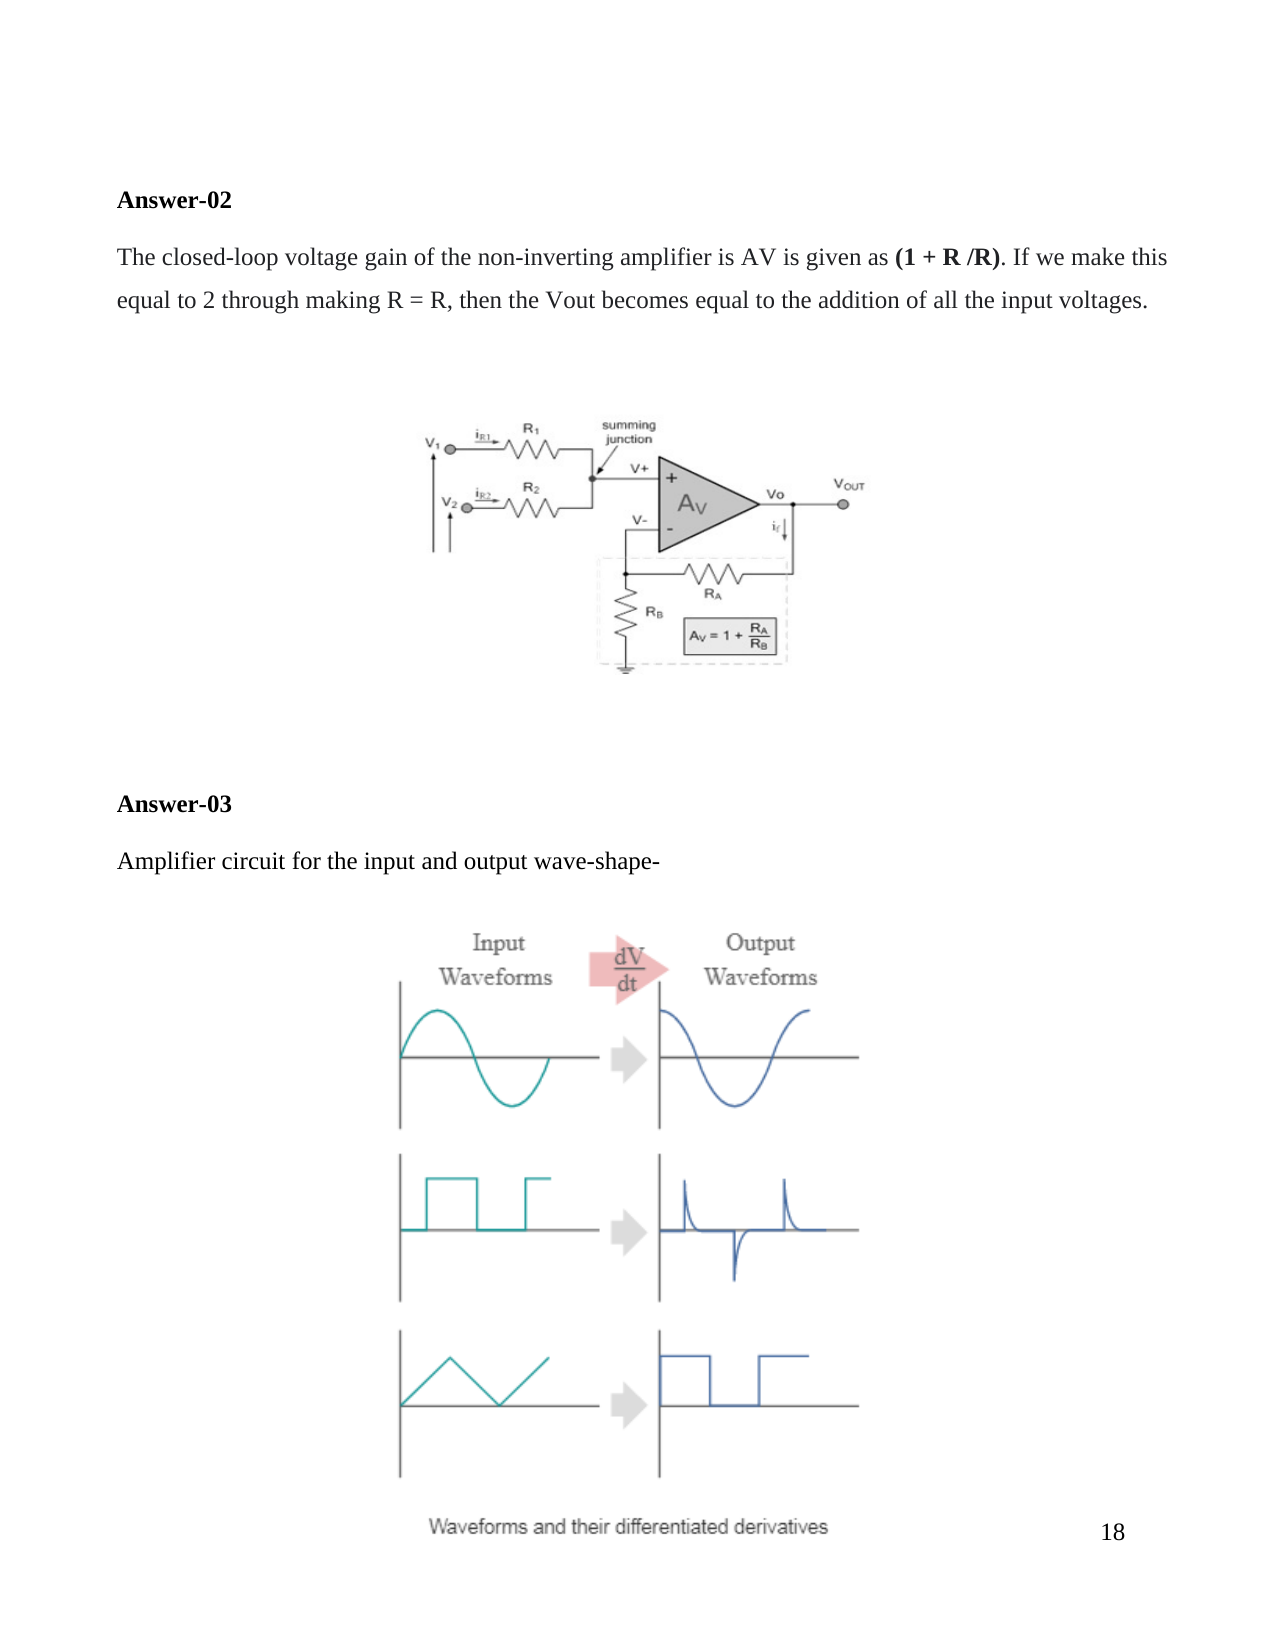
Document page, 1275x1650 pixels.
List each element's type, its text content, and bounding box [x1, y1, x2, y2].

text Answer-02 [117, 185, 1194, 214]
text The closed-loop voltage gain of the non-inverting amplifier is AV is given as (1 + R /R). If we make this equal to 2 through making R = R, then the Vout becomes equal to the addition of all the input voltages. [117, 242, 1194, 314]
text Amplifier circuit for the input and output wave-shape- [117, 846, 1194, 875]
text Answer-03 [117, 789, 1194, 817]
picture [387, 406, 884, 688]
picture [370, 921, 896, 1553]
